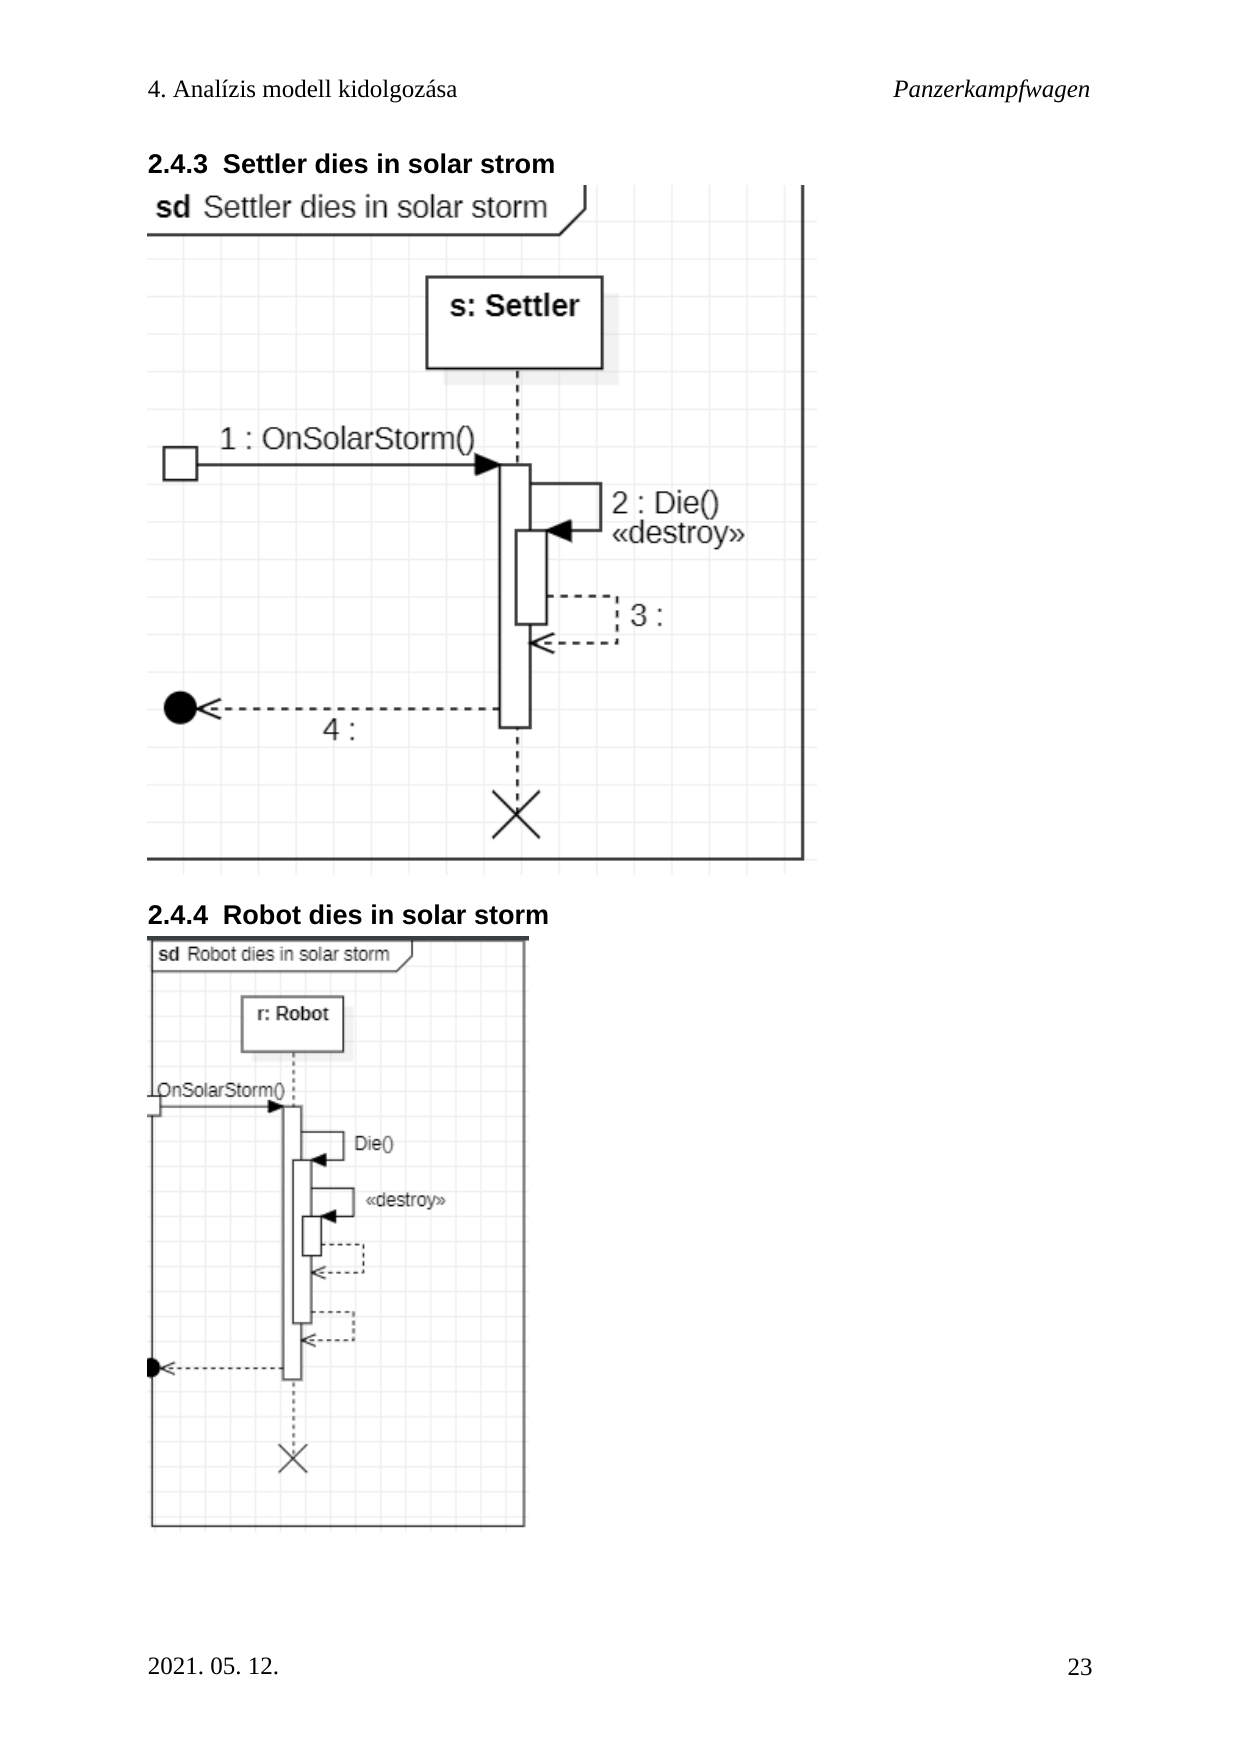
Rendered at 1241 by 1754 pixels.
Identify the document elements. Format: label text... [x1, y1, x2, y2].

subtitle Robot dies in solar storm [148, 899, 1093, 931]
subtitle Settler dies in solar strom [148, 148, 1093, 179]
picture [147, 185, 817, 875]
picture [147, 936, 529, 1532]
